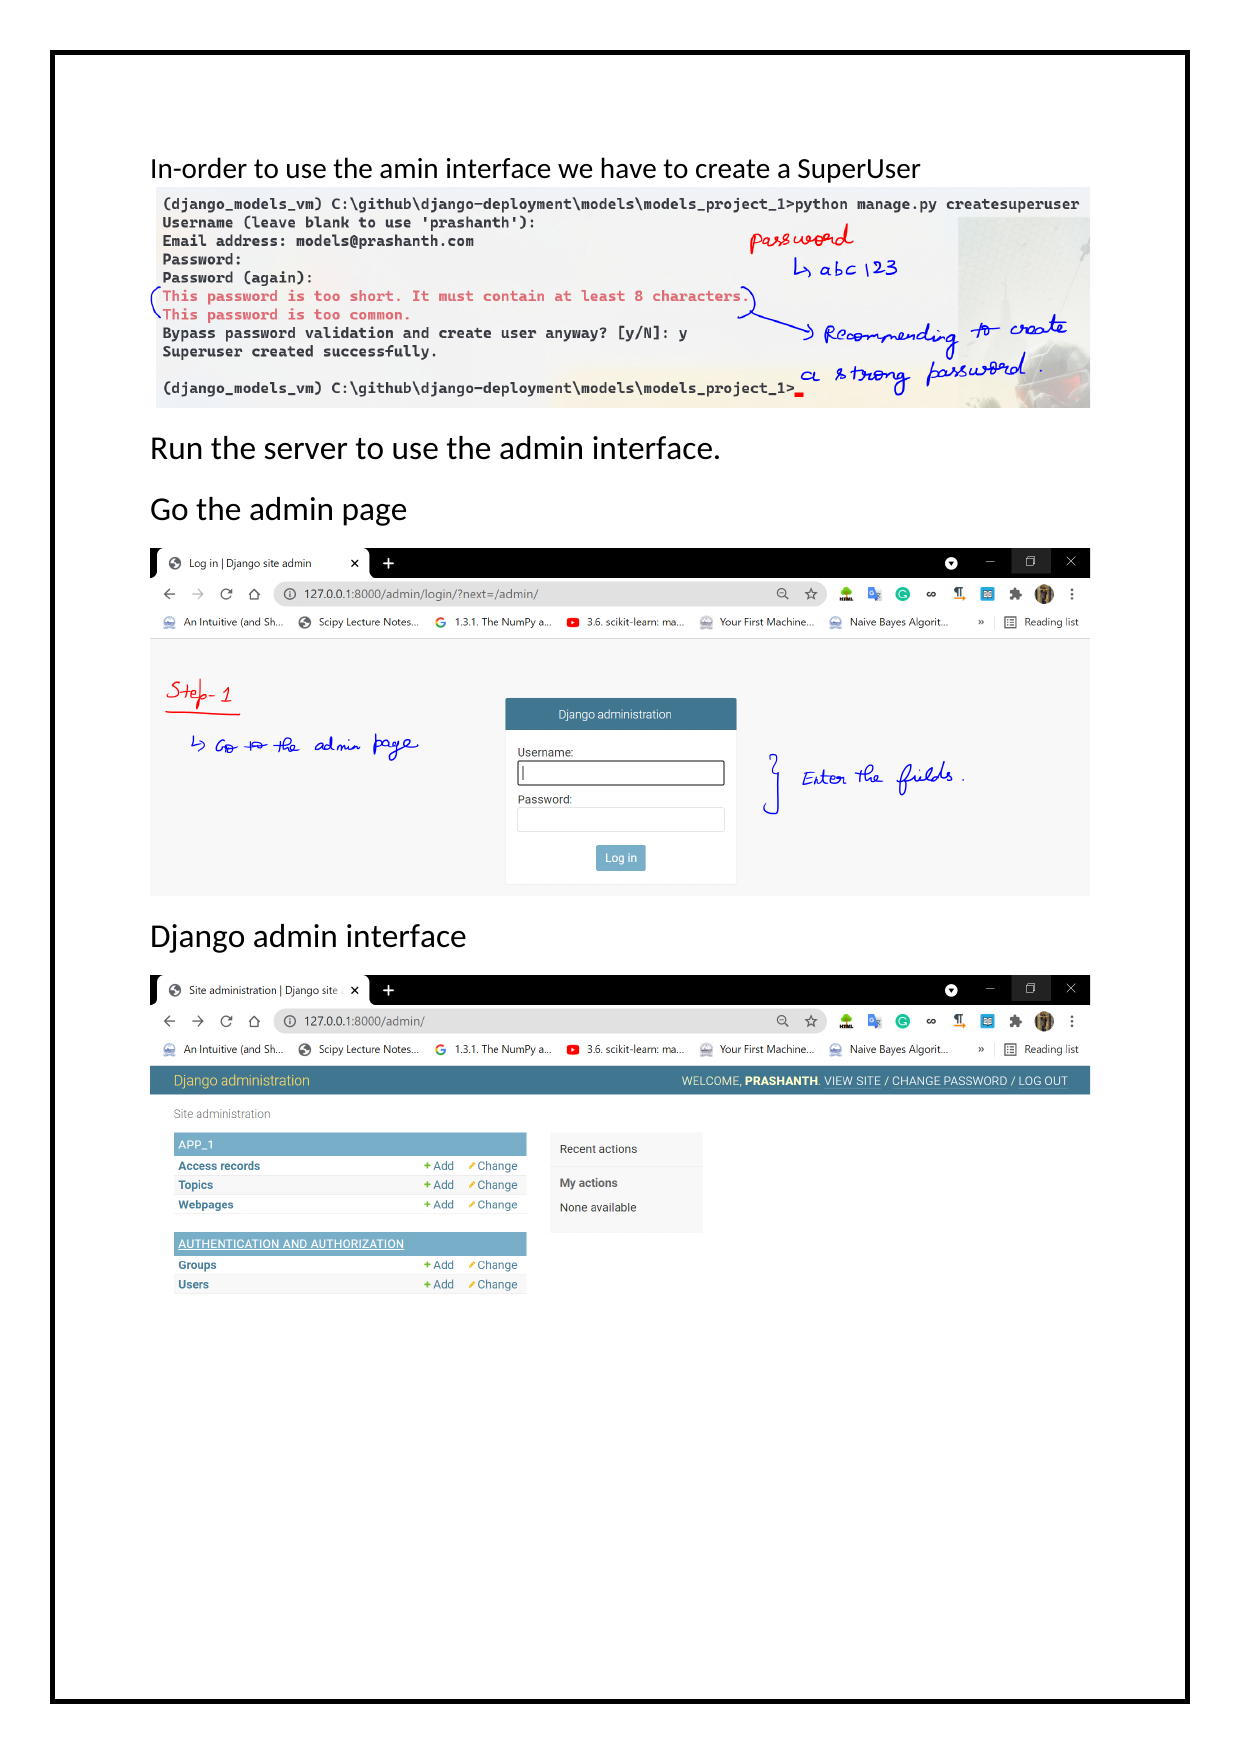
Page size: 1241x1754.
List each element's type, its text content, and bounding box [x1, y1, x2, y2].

picture [150, 187, 1091, 408]
text Run the server to use the admin interface. [150, 427, 1090, 468]
text Go the admin page [150, 487, 1090, 528]
picture [150, 975, 1091, 1319]
text Django admin interface [150, 915, 1090, 955]
text In-order to use the amin interface we have to create a SuperUser [150, 150, 1090, 187]
picture [150, 548, 1091, 896]
